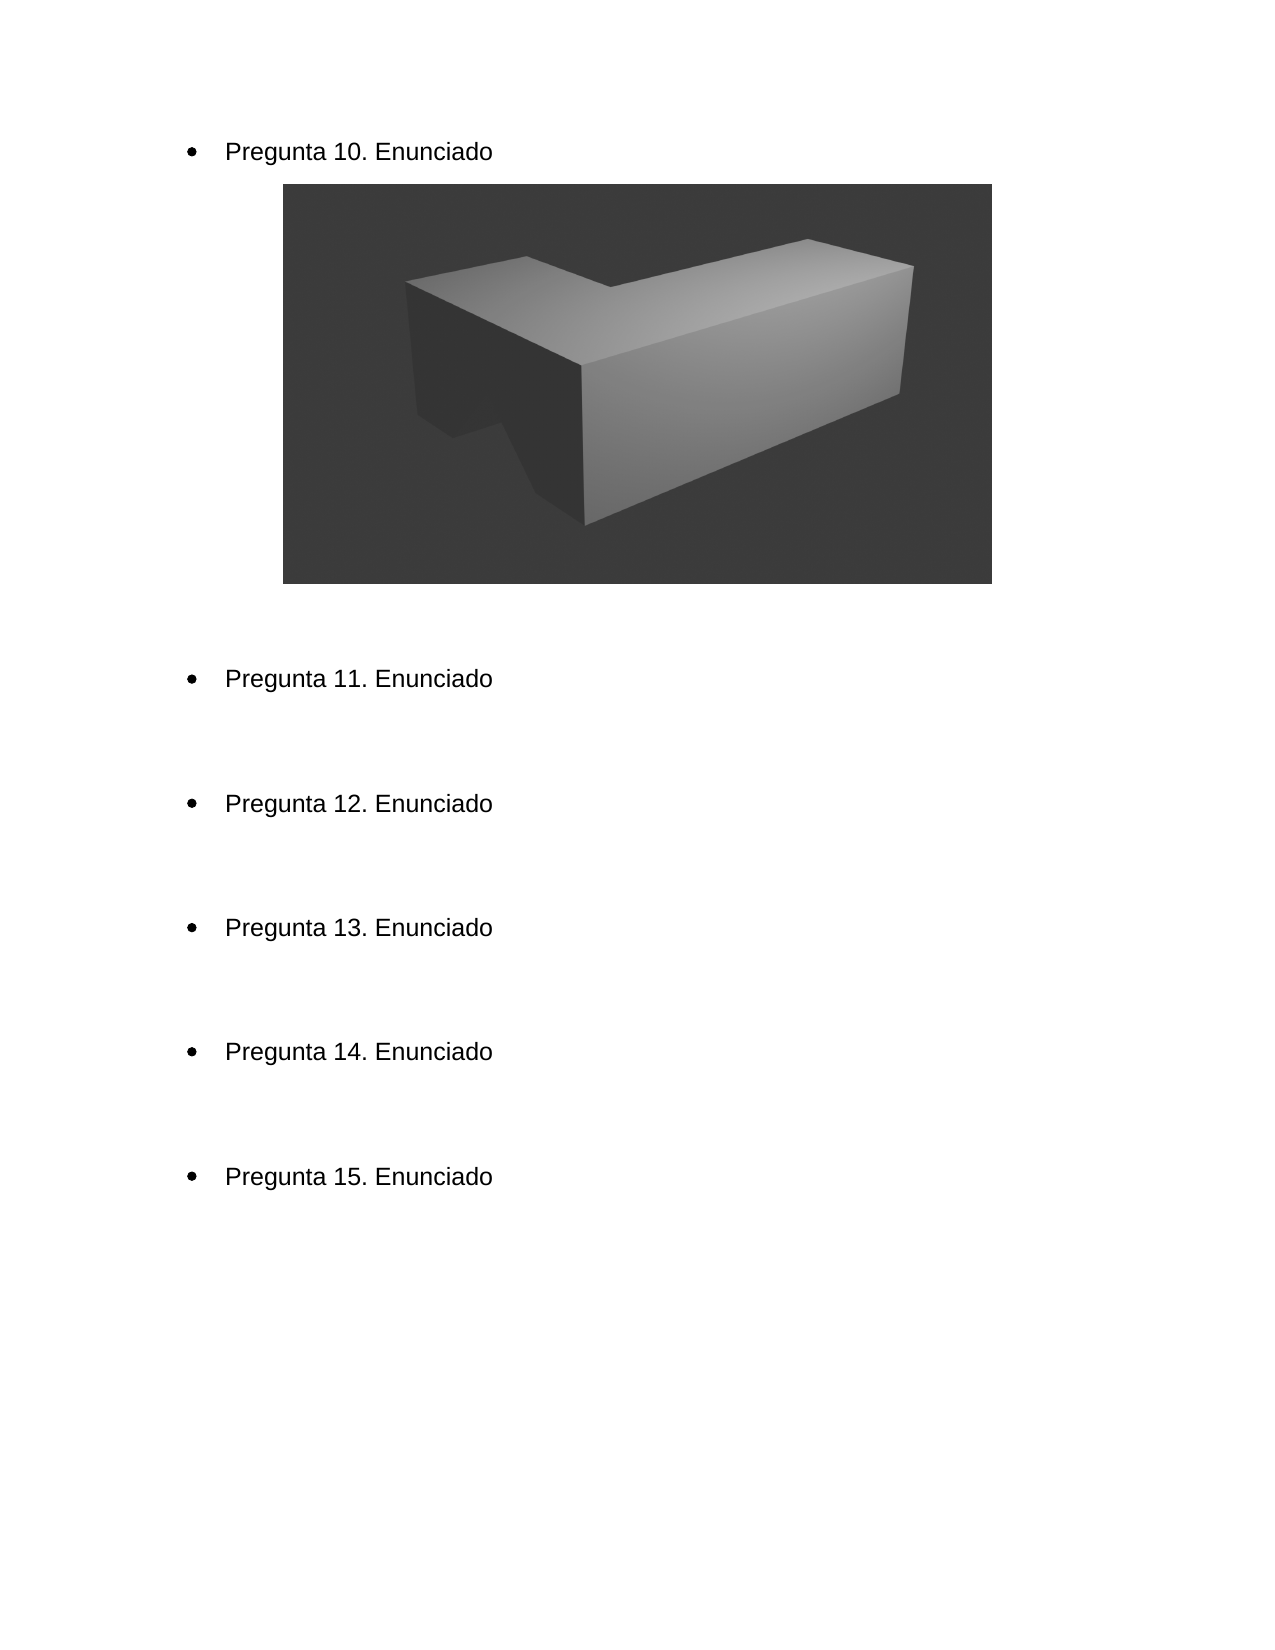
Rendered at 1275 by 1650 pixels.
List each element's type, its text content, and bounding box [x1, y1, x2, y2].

list Pregunta 13. Enunciado [187, 913, 1200, 942]
list Pregunta 12. Enunciado [187, 789, 1200, 817]
list Pregunta 14. Enunciado [187, 1037, 1200, 1066]
list Pregunta 15. Enunciado [187, 1161, 1200, 1190]
list Pregunta 11. Enunciado [187, 664, 1200, 693]
list Pregunta 10. Enunciado [187, 137, 1200, 166]
picture [283, 184, 992, 584]
